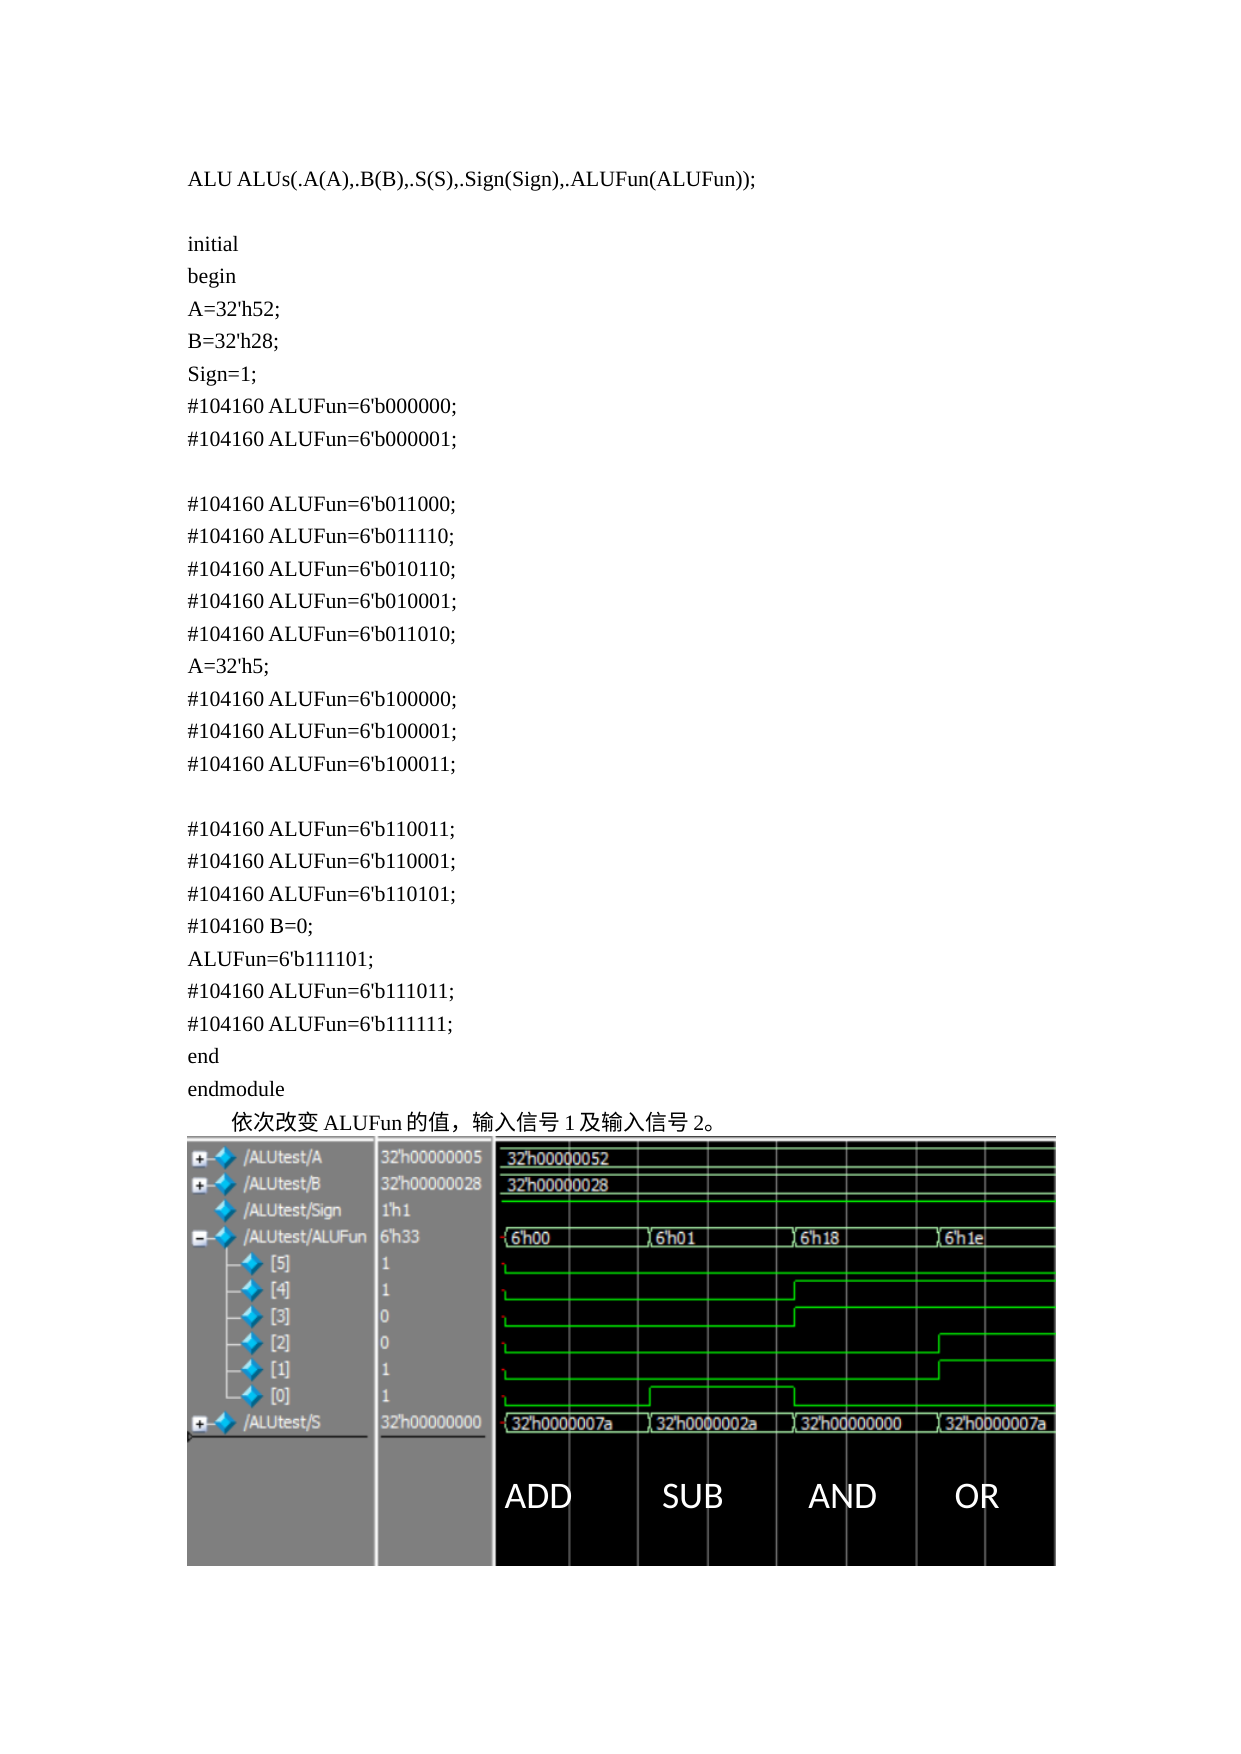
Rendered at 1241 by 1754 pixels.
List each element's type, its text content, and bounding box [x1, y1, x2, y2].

text #104160 ALUFun=6'b110101; [187, 877, 1053, 909]
text #104160 ALUFun=6'b000001; [187, 422, 1053, 454]
picture [187, 1136, 1056, 1566]
text endmodule [187, 1072, 1053, 1104]
text #104160 B=0; [187, 909, 1053, 942]
text #104160 ALUFun=6'b011110; [187, 519, 1053, 552]
text #104160 ALUFun=6'b010001; [187, 584, 1053, 617]
text ALUFun=6'b111101; [187, 942, 1053, 974]
text B=32'h28; [187, 324, 1053, 357]
text end [187, 1039, 1053, 1072]
text #104160 ALUFun=6'b100001; [187, 714, 1053, 747]
text A=32'h5; [187, 649, 1053, 682]
text begin [187, 259, 1053, 292]
text #104160 ALUFun=6'b011000; [187, 487, 1053, 519]
text #104160 ALUFun=6'b110001; [187, 844, 1053, 877]
text initial [187, 227, 1053, 259]
text Sign=1; [187, 357, 1053, 389]
text A=32'h52; [187, 292, 1053, 324]
text 依次改变ALUFun的值，输入信号1及输入信号2。 [187, 1104, 1053, 1136]
text #104160 ALUFun=6'b100011; [187, 747, 1053, 779]
text #104160 ALUFun=6'b011010; [187, 617, 1053, 649]
text #104160 ALUFun=6'b111111; [187, 1007, 1053, 1039]
text #104160 ALUFun=6'b000000; [187, 389, 1053, 422]
text #104160 ALUFun=6'b111011; [187, 974, 1053, 1007]
text #104160 ALUFun=6'b010110; [187, 552, 1053, 584]
text #104160 ALUFun=6'b100000; [187, 682, 1053, 714]
text #104160 ALUFun=6'b110011; [187, 812, 1053, 844]
text ALU ALUs(.A(A),.B(B),.S(S),.Sign(Sign),.ALUFun(ALUFun)); [187, 162, 1053, 194]
